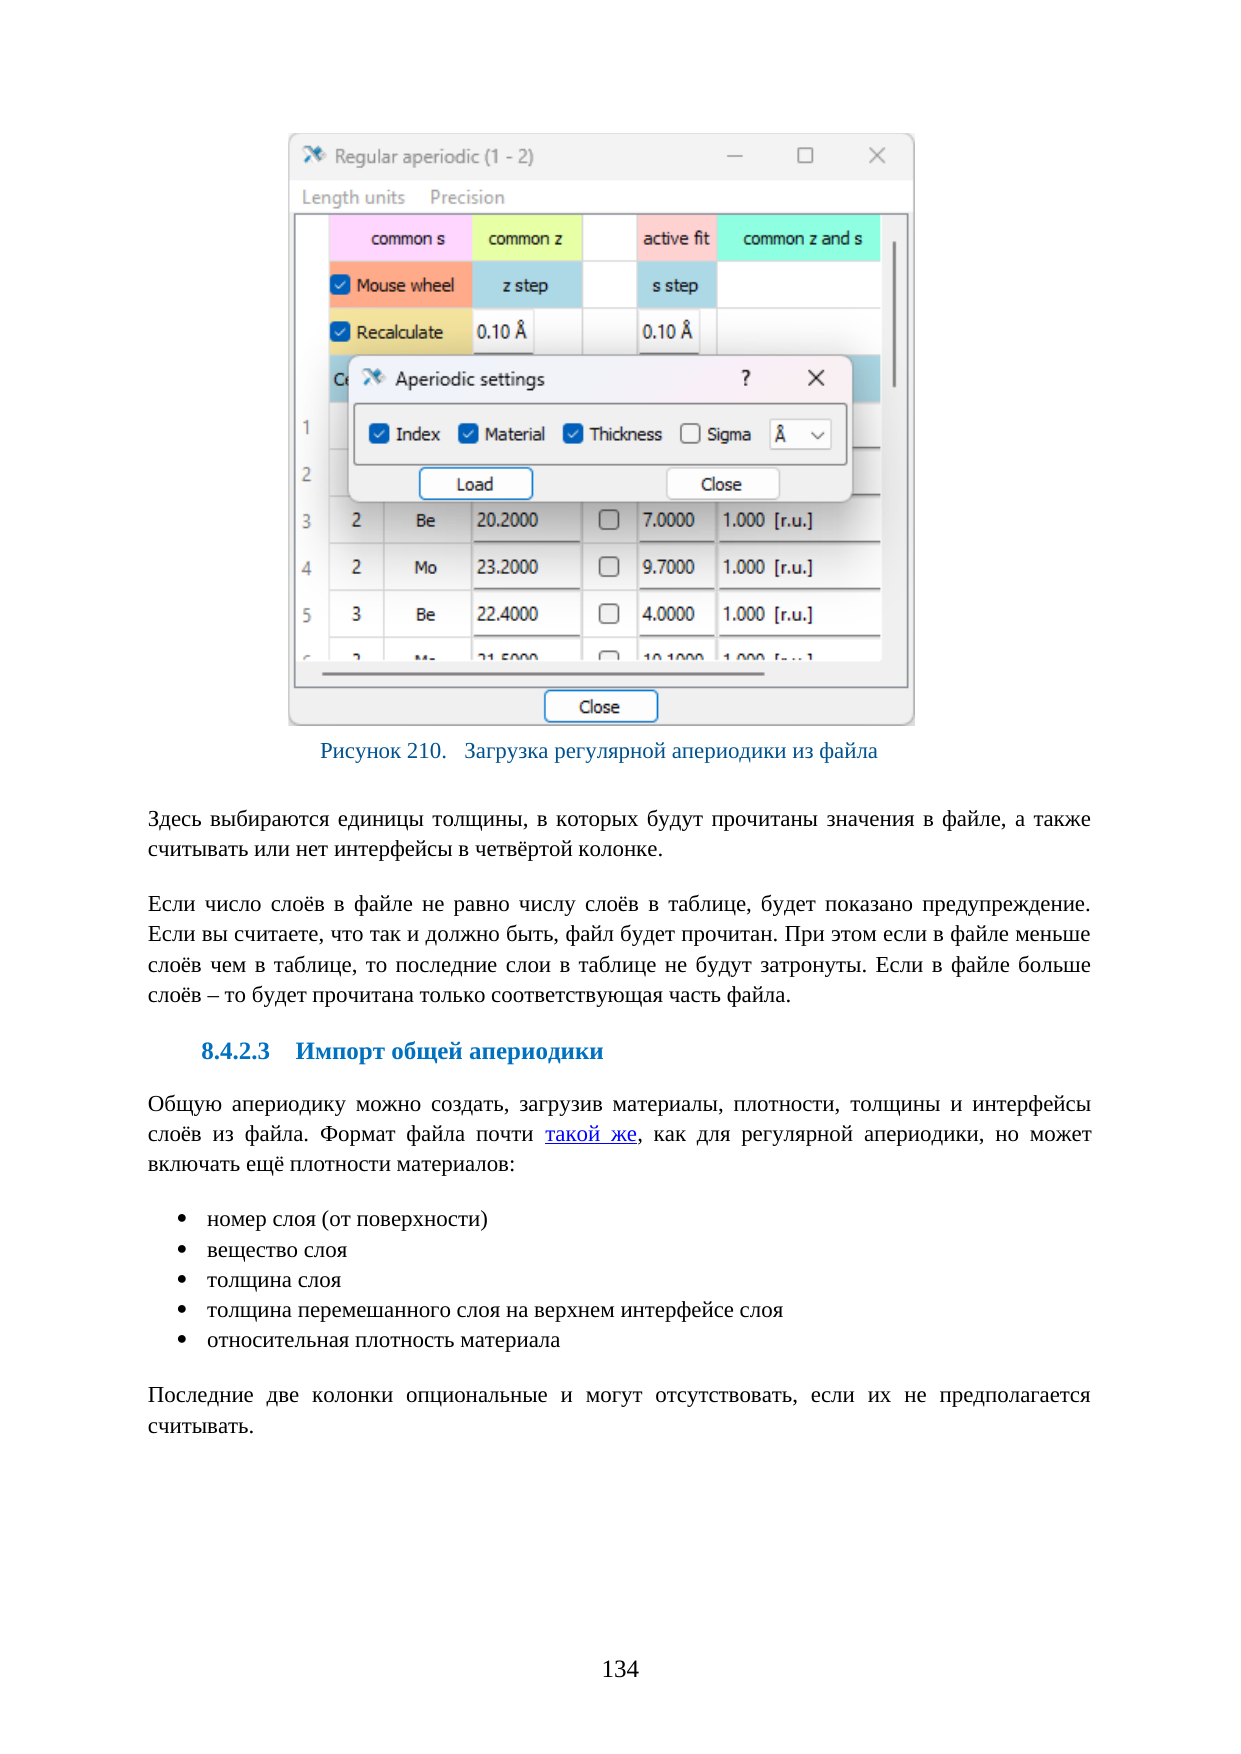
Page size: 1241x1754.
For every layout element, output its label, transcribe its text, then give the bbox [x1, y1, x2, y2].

text Общую апериодику можно создать, загрузив материалы, плотности, толщины и интерфейсы слоёв из файла. Формат файла почти такой же, как для регулярной апериодики, но может включать ещё плотности материалов: [148, 1090, 1093, 1177]
list толщина перемешанного слоя на верхнем интерфейсе слоя [178, 1296, 1093, 1322]
subtitle Импорт общей апериодики [201, 1036, 1093, 1065]
picture [288, 133, 915, 726]
text Здесь выбираются единицы толщины, в которых будут прочитаны значения в файле, а также считывать или нет интерфейсы в четвёртой колонке. [148, 805, 1093, 861]
text Последние две колонки опциональные и могут отсутствовать, если их не предполагается считывать. [148, 1381, 1093, 1438]
list толщина слоя [178, 1266, 1093, 1292]
list номер слоя (от поверхности) [178, 1205, 1093, 1232]
list вещество слоя [178, 1236, 1093, 1262]
list относительная плотность материала [178, 1326, 1093, 1353]
text Если число слоёв в файле не равно числу слоёв в таблице, будет показано предупреждение. Если вы считаете, что так и должно быть, файл будет прочитан. При этом если в файле меньше слоёв чем в таблице, то последние слои в таблице не будут затронуты. Если в файле больше слоёв – то будет прочитана только соответствующая часть файла. [148, 890, 1093, 1007]
